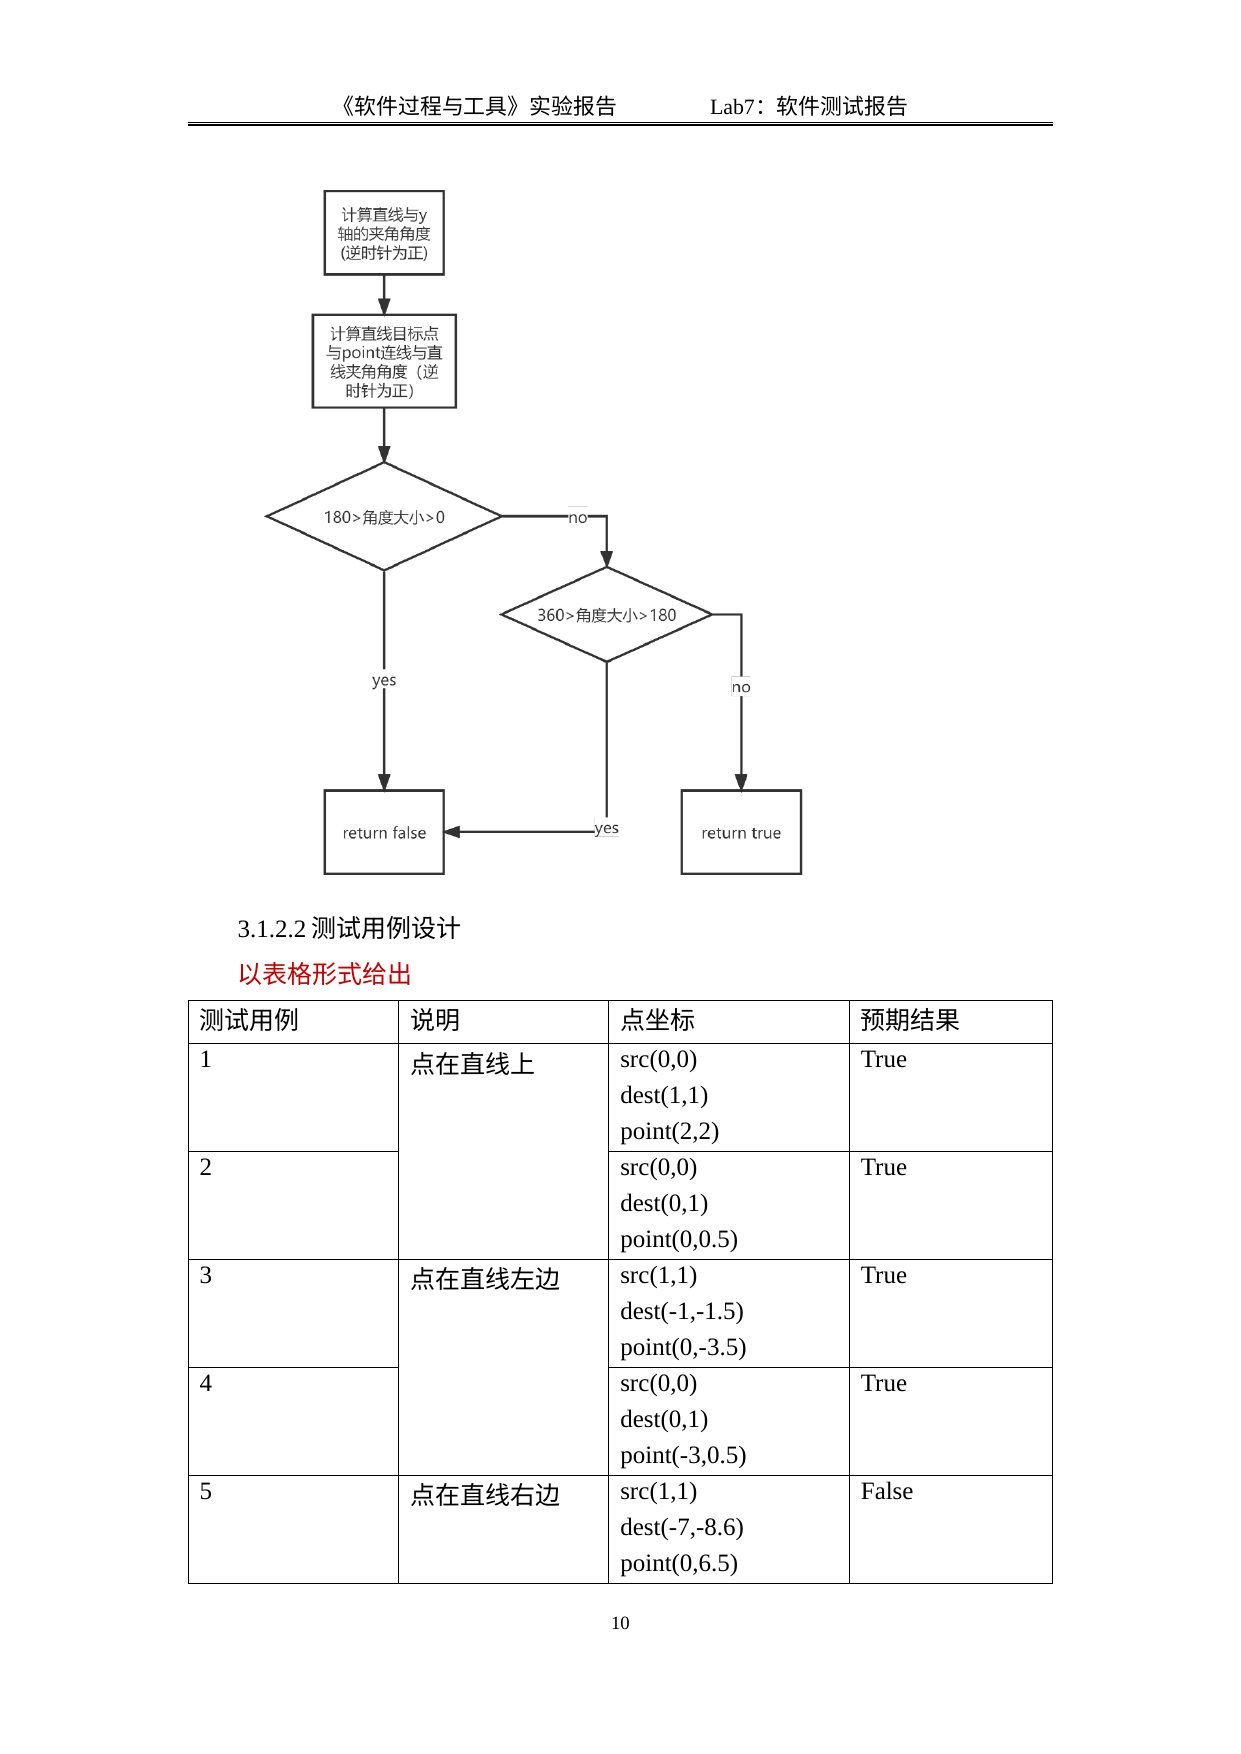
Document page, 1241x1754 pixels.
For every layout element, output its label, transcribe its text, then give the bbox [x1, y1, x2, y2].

table_cell src(1,1) dest(-1,-1.5) point(0,-3.5) [609, 1260, 849, 1367]
table_header 测试用例 [189, 1001, 398, 1043]
table_cell True [850, 1260, 1052, 1367]
table_cell 1 [189, 1044, 398, 1151]
table_cell src(1,1) dest(-7,-8.6) point(0,6.5) [609, 1476, 849, 1583]
table_cell src(0,0) dest(0,1) point(0,0.5) [609, 1152, 849, 1259]
table_cell src(0,0) dest(0,1) point(-3,0.5) [609, 1368, 849, 1475]
text 以表格形式给出 [187, 954, 1053, 990]
table_cell 点在直线右边 [399, 1476, 608, 1583]
table_cell 点在直线左边 [399, 1260, 608, 1475]
table_header 点坐标 [609, 1001, 849, 1043]
table_header 预期结果 [850, 1001, 1052, 1043]
table_header 说明 [399, 1001, 608, 1043]
table_cell 5 [189, 1476, 398, 1583]
table_cell 4 [189, 1368, 398, 1475]
table_cell 点在直线上 [399, 1044, 608, 1259]
table_cell 3 [189, 1260, 398, 1367]
picture [237, 162, 830, 903]
text 3.1.2.2测试用例设计 [187, 909, 1053, 945]
table_cell True [850, 1368, 1052, 1475]
table_cell True [850, 1044, 1052, 1151]
table_cell True [850, 1152, 1052, 1259]
table_cell 2 [189, 1152, 398, 1259]
table_cell src(0,0) dest(1,1) point(2,2) [609, 1044, 849, 1151]
table_cell False [850, 1476, 1052, 1583]
